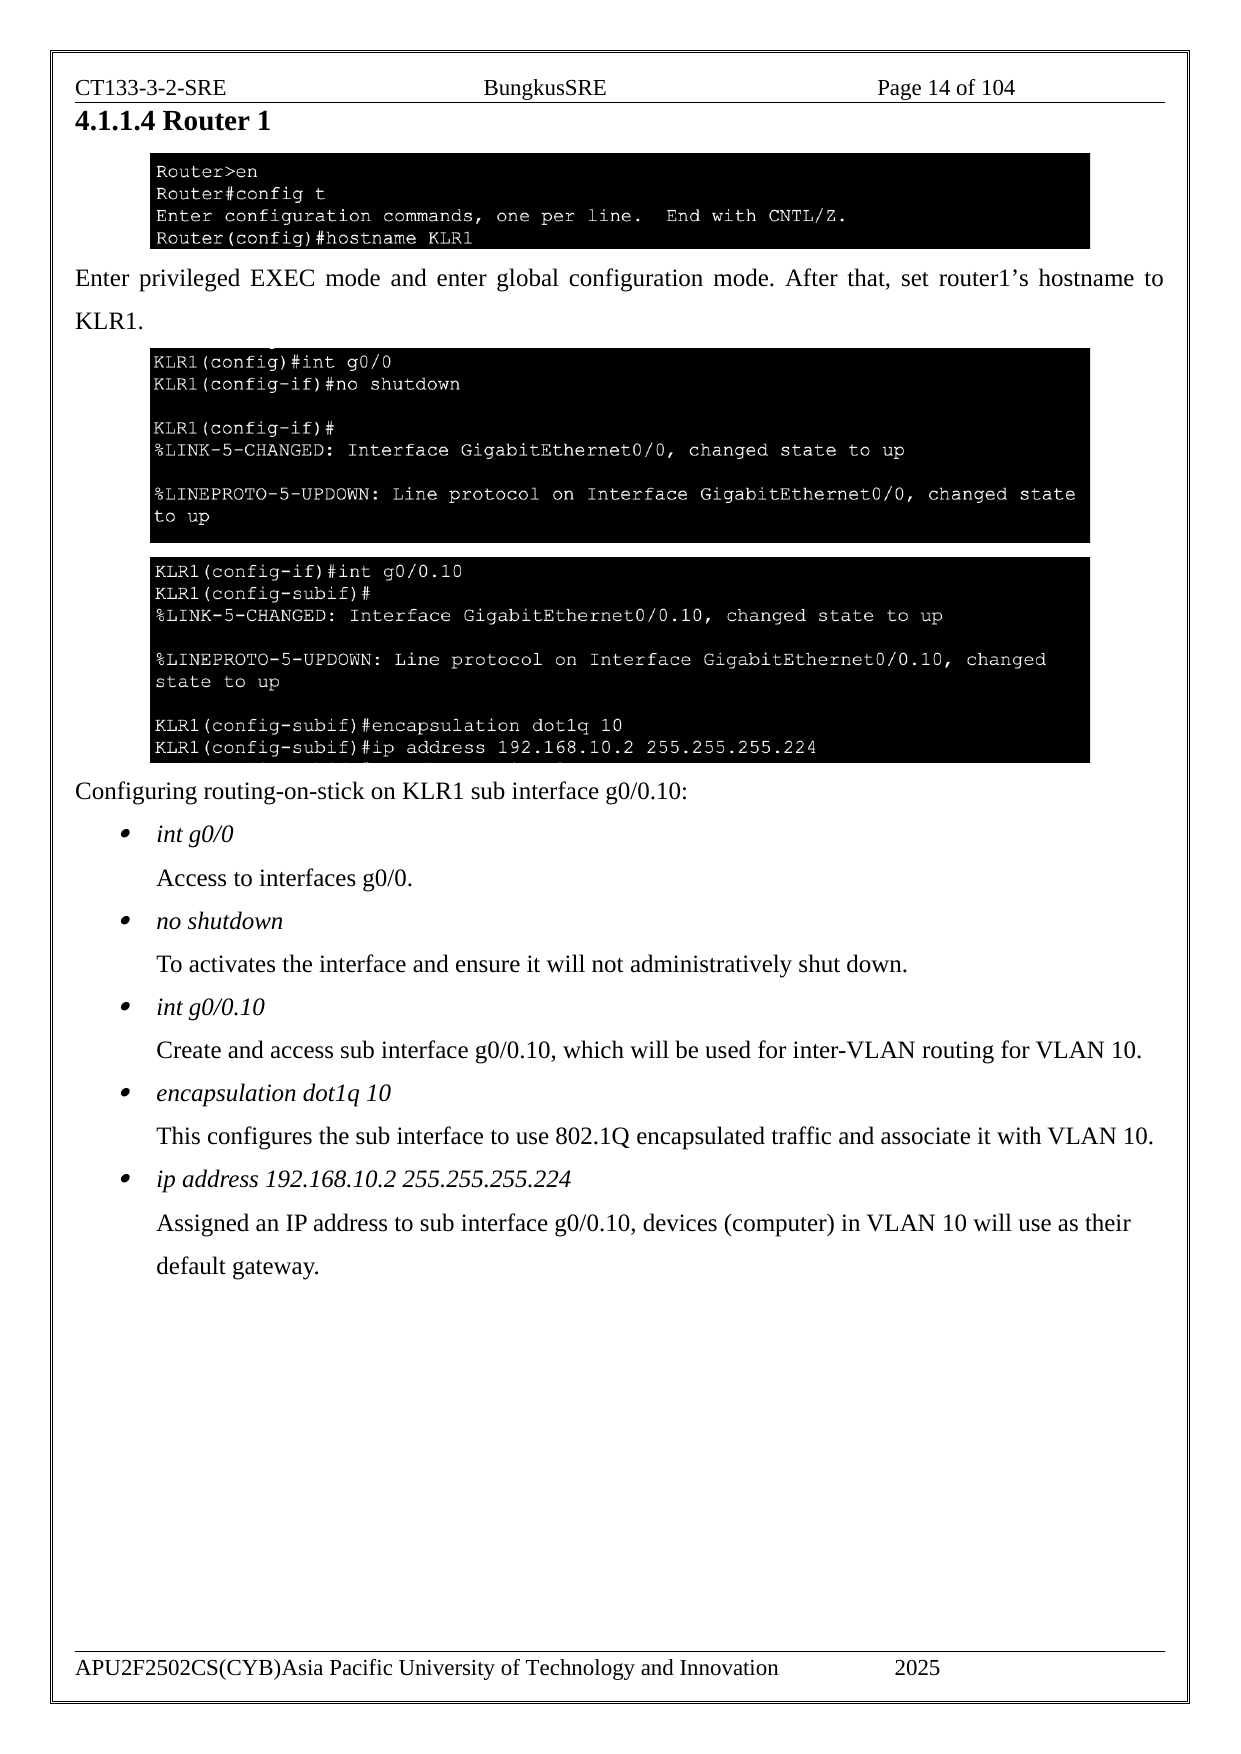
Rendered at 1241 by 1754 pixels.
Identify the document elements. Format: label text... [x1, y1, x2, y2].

list Create and access sub interface g0/0.10, which will be used for inter-VLAN routing for VLAN 10. [156, 1035, 1165, 1064]
list Access to interfaces g0/0. [156, 863, 1165, 891]
list This configures the sub interface to use 802.1Q encapsulated traffic and associate it with VLAN 10. [156, 1121, 1165, 1150]
picture [150, 348, 1091, 543]
subtitle 4.1.1.4 Router 1 [75, 103, 1165, 137]
list int g0/0.10 [119, 992, 1165, 1021]
list Assigned an IP address to sub interface g0/0.10, devices (computer) in VLAN 10 will use as their default gateway. [156, 1208, 1165, 1279]
text Configuring routing-on-stick on KLR1 sub interface g0/0.10: [75, 776, 1165, 805]
text Enter privileged EXEC mode and enter global configuration mode. After that, set router1’s hostname to KLR1. [75, 263, 1165, 334]
list no shutdown [119, 906, 1165, 934]
list To activates the interface and ensure it will not administratively shut down. [156, 949, 1165, 978]
list ip address 192.168.10.2 255.255.255.224 [119, 1164, 1165, 1193]
picture [150, 557, 1091, 763]
list encapsulation dot1q 10 [119, 1078, 1165, 1107]
picture [150, 153, 1091, 249]
list int g0/0 [119, 819, 1165, 848]
